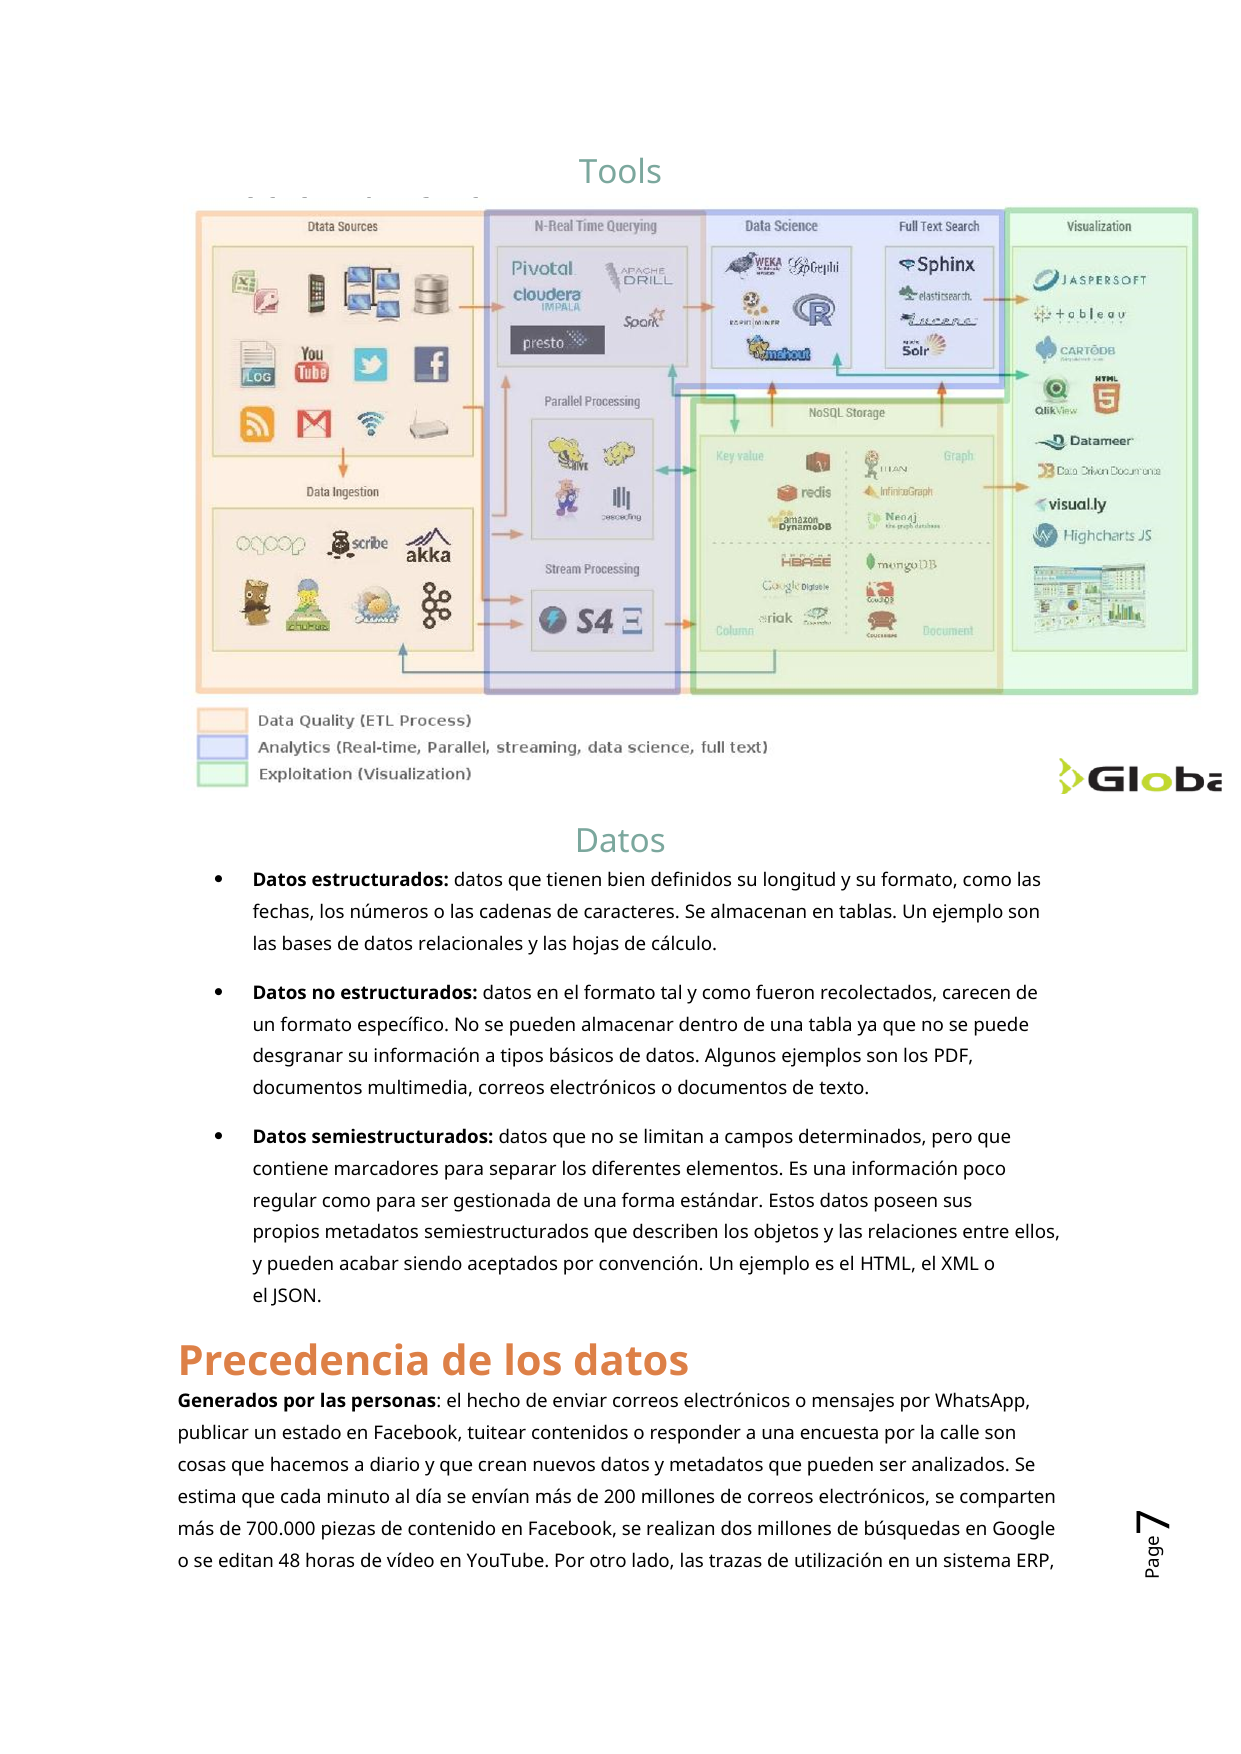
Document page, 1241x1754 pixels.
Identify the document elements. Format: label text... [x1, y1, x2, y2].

subtitle Precedencia de los datos [177, 1331, 1063, 1388]
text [177, 1388, 1063, 1573]
picture [177, 197, 1222, 794]
list Datos estructurados: datos que tienen bien definidos su longitud y su formato, como las fechas, los números o las cadenas de caracteres. Se almacenan en tablas. Un ejemplo son las bases de datos relacionales y las hojas de cálculo. [215, 867, 1063, 956]
list Datos semiestructurados: datos que no se limitan a campos determinados, pero que contiene marcadores para separar los diferentes elementos. Es una información poco regular como para ser gestionada de una forma estándar. Estos datos poseen sus propios metadatos semiestructurados​ que describen los objetos y las relaciones entre ellos, y pueden acabar siendo aceptados por convención. Un ejemplo es el HTML, el XML o el JSON. [215, 1123, 1063, 1308]
list Datos no estructurados: datos en el formato tal y como fueron recolectados, carecen de un formato específico. No se pueden almacenar dentro de una tabla ya que no se puede desgranar su información a tipos básicos de datos. Algunos ejemplos son los PDF, documentos multimedia, correos electrónicos o documentos de texto. [215, 979, 1063, 1100]
subtitle Datos [177, 817, 1063, 862]
subtitle Tools [177, 148, 1063, 193]
